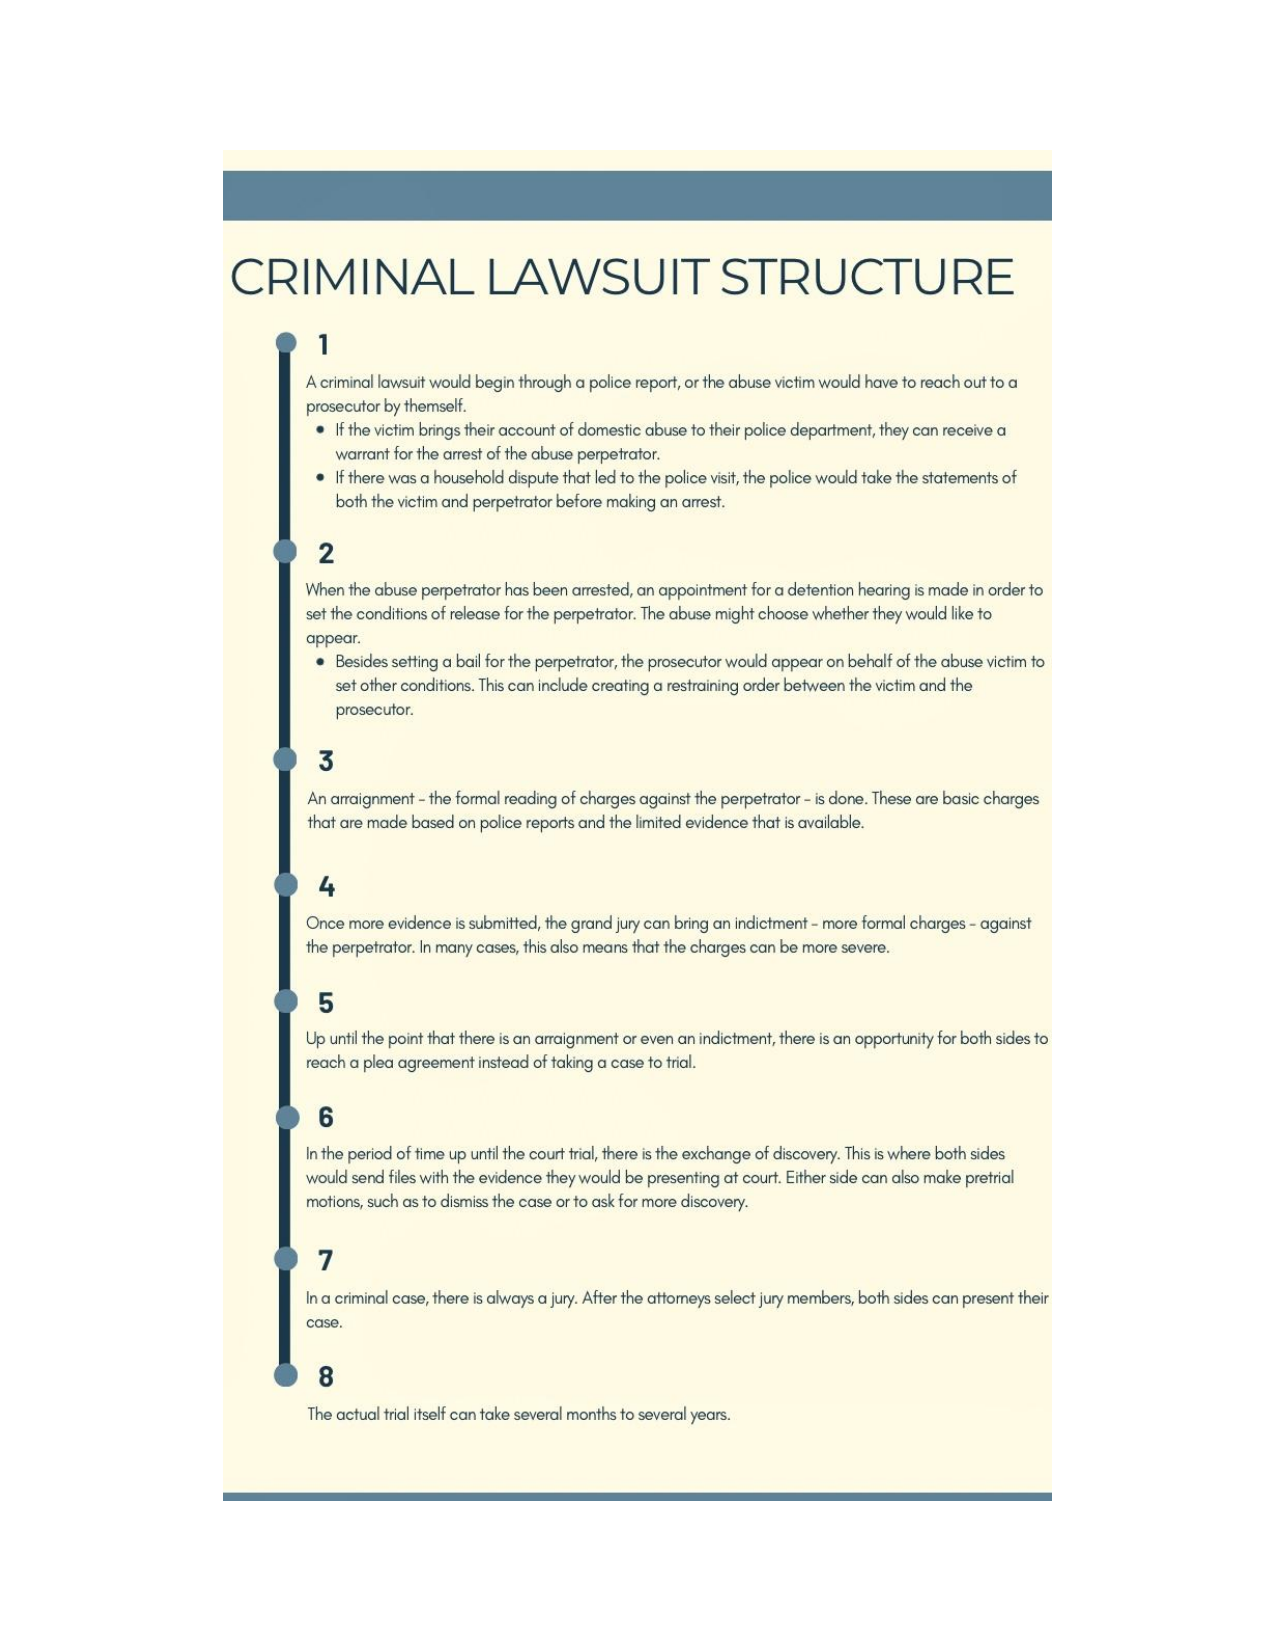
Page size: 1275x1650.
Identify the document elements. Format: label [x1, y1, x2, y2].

picture [223, 150, 1052, 1501]
